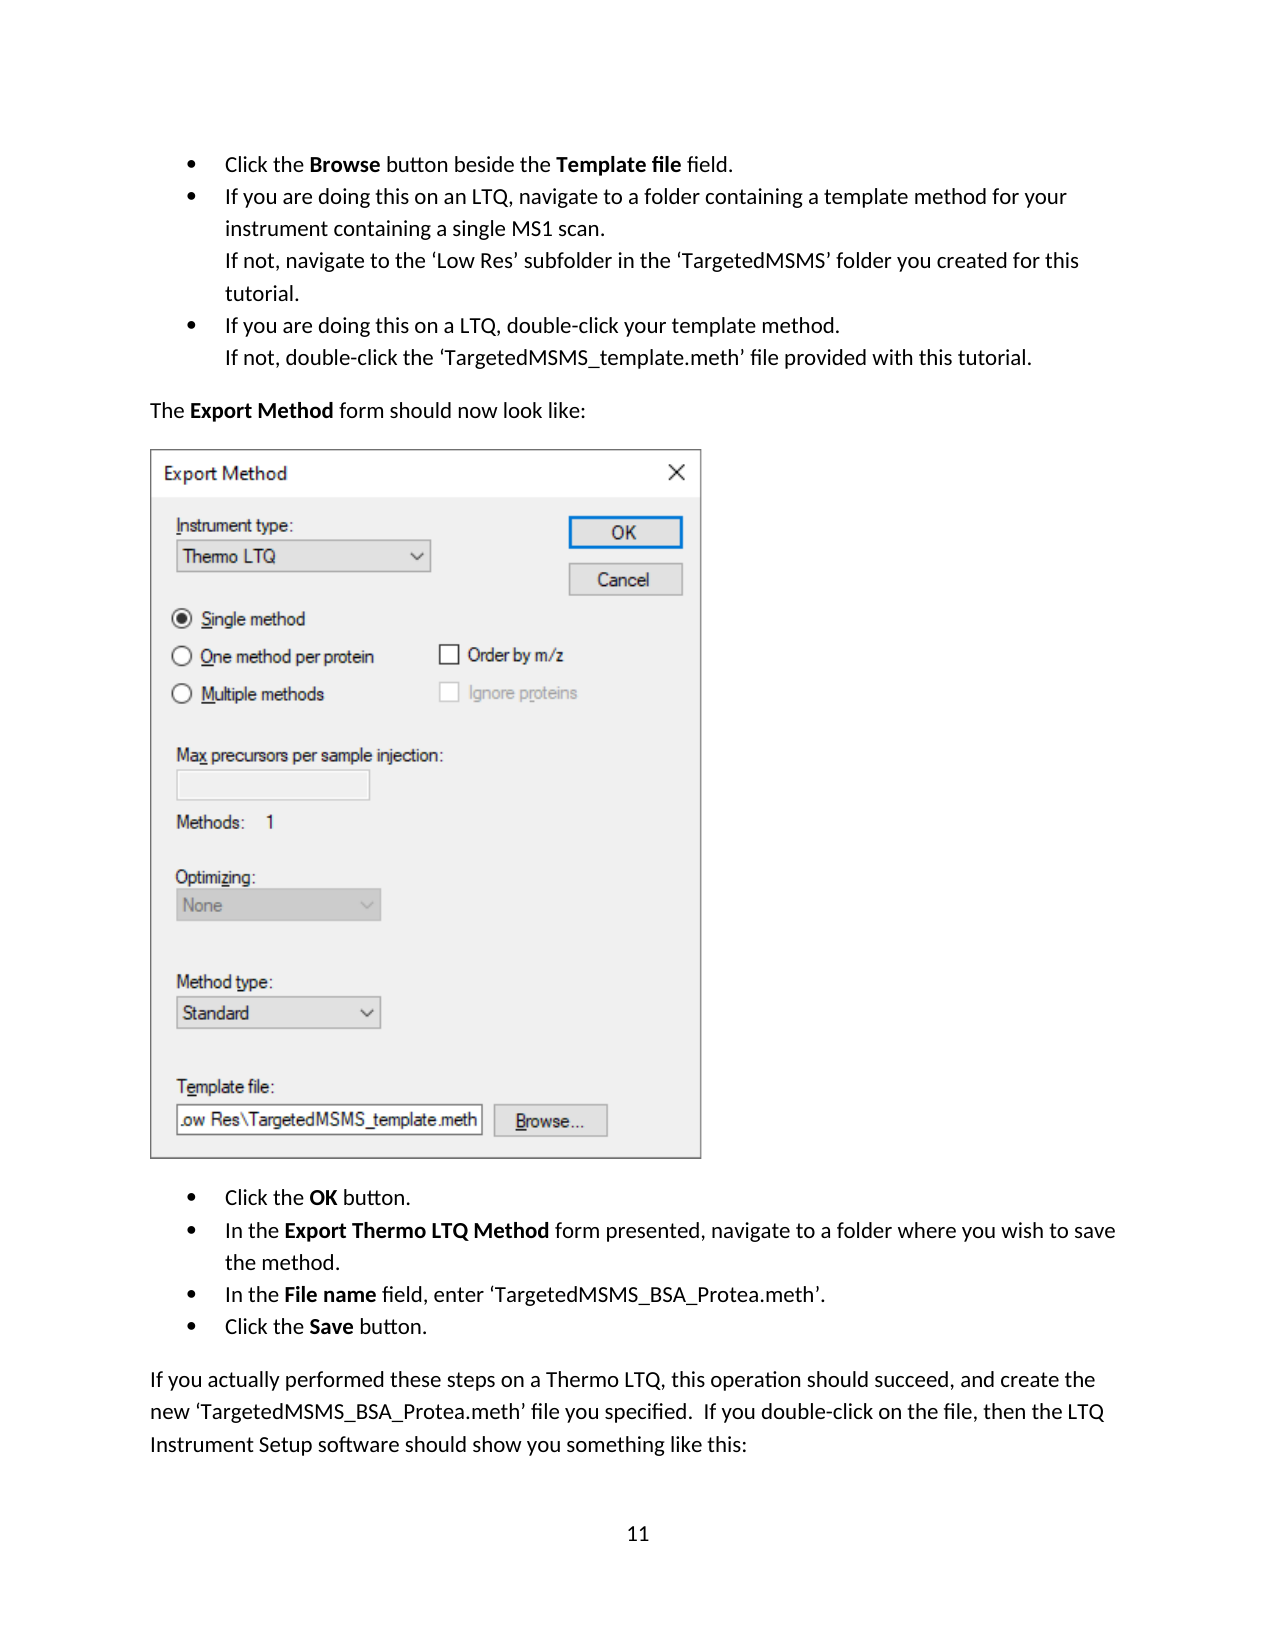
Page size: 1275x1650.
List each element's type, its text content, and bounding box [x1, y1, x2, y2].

list Click the OK button. [187, 1183, 1125, 1212]
list In the File name field, enter ‘TargetedMSMS_BSA_Protea.meth’. [187, 1280, 1125, 1308]
list In the Export Thermo LTQ Method form presented, navigate to a folder where you wish to save the method. [187, 1216, 1125, 1276]
list Click the Browse button beside the Template file field. [187, 150, 1125, 178]
picture [150, 449, 702, 1159]
list Click the Save button. [187, 1312, 1125, 1340]
list If you are doing this on a LTQ, double-click your template method. If not, double-click the ‘TargetedMSMS_template.meth’ file provided with this tutorial. [187, 311, 1125, 371]
text If you actually performed these steps on a Thermo LTQ, this operation should succeed, and create the new ‘TargetedMSMS_BSA_Protea.meth’ file you specified. If you double-click on the file, then the LTQ Instrument Setup software should show you something like this: [150, 1365, 1125, 1458]
list If you are doing this on an LTQ, navigate to a folder containing a template method for your instrument containing a single MS1 scan. If not, navigate to the ‘Low Res’ subfolder in the ‘TargetedMSMS’ folder you created for this tutorial. [187, 182, 1125, 307]
text The Export Method form should now look like: [150, 396, 1125, 424]
